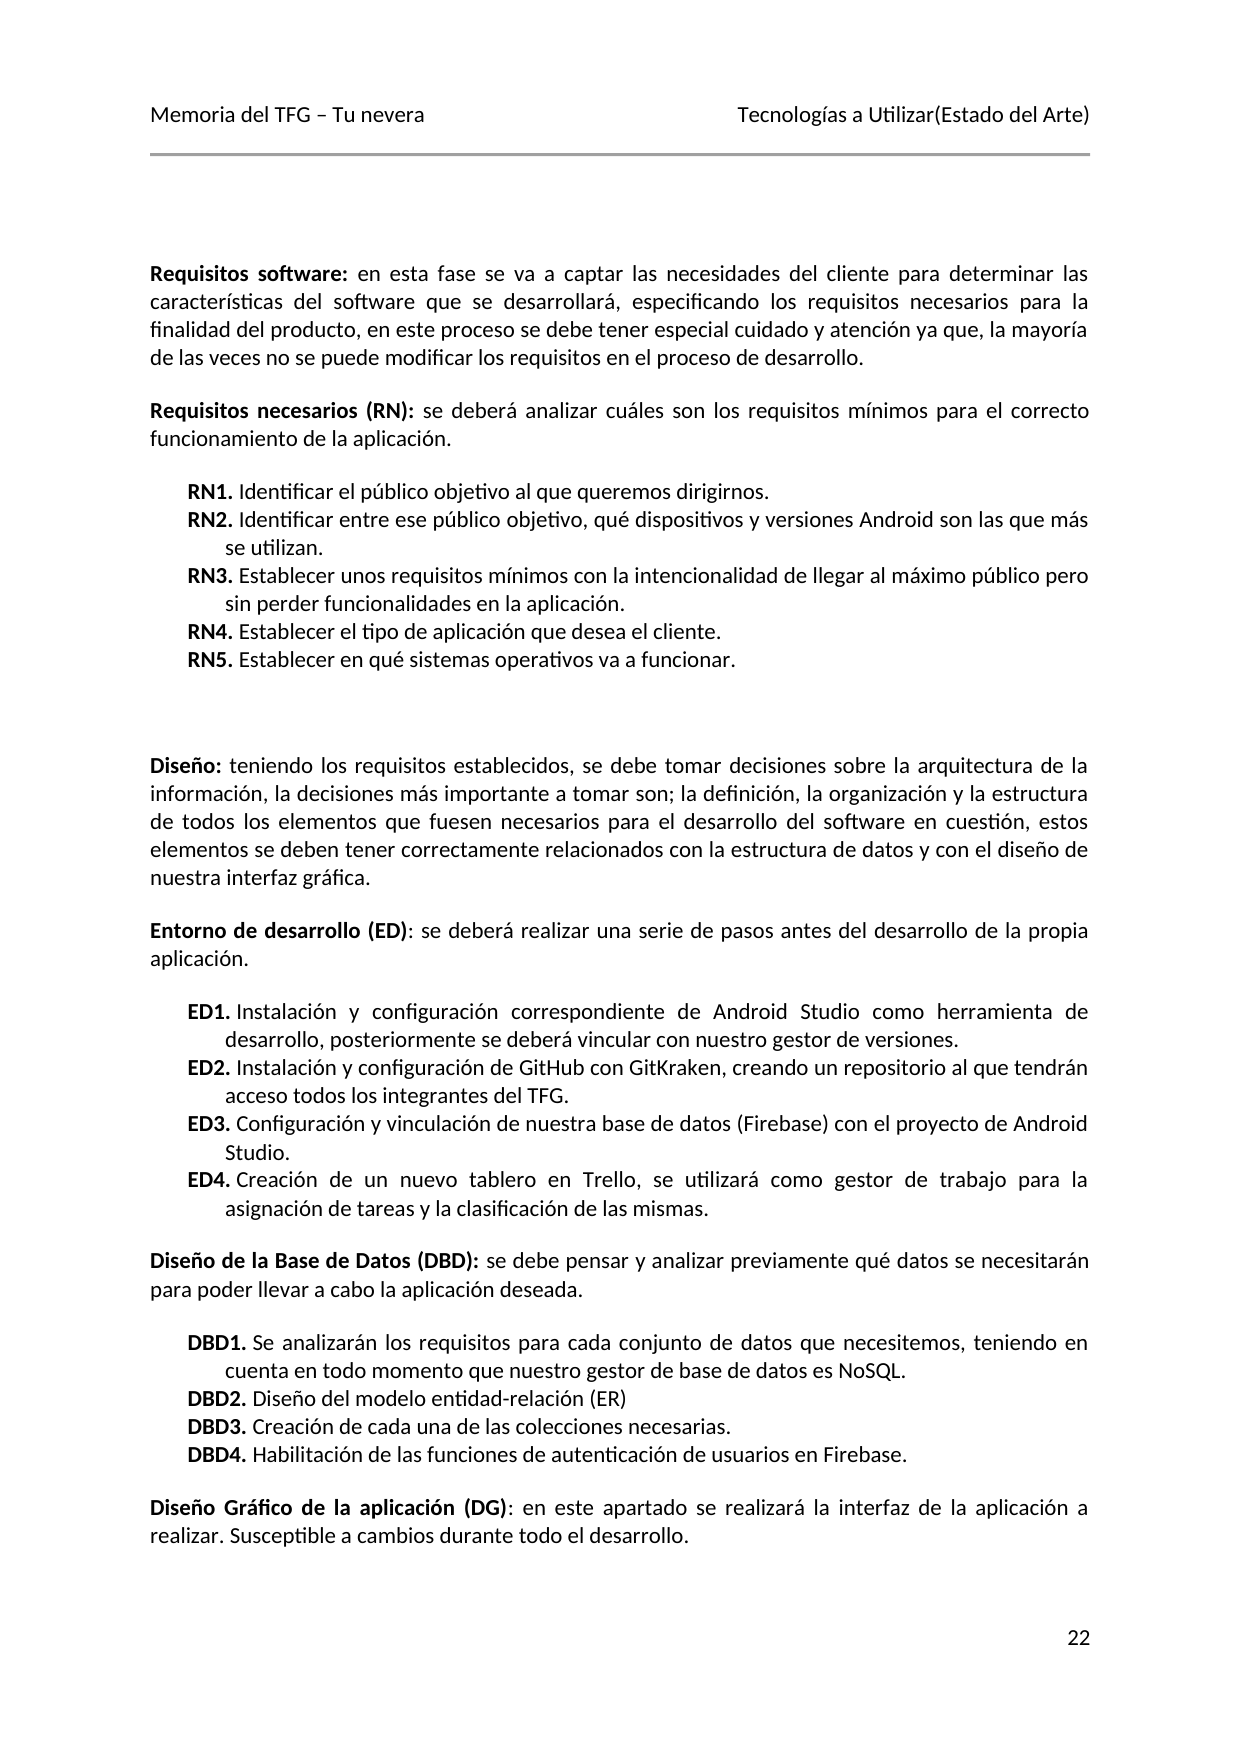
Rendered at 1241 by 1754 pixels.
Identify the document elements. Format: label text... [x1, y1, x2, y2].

list Instalación y configuración correspondiente de Android Studio como herramienta de desarrollo, posteriormente se deberá vincular con nuestro gestor de versiones. [187, 997, 1090, 1053]
text Diseño Gráfico de la aplicación (DG): en este apartado se realizará la interfaz de la aplicación a realizar. Susceptible a cambios durante todo el desarrollo. [150, 1493, 1090, 1549]
list Establecer en qué sistemas operativos va a funcionar. [187, 645, 1090, 673]
list Establecer el tipo de aplicación que desea el cliente. [187, 617, 1090, 645]
list Instalación y configuración de GitHub con GitKraken, creando un repositorio al que tendrán acceso todos los integrantes del TFG. [187, 1053, 1090, 1109]
list Creación de cada una de las colecciones necesarias. [187, 1412, 1090, 1440]
list Identificar el público objetivo al que queremos dirigirnos. [187, 477, 1090, 505]
list Habilitación de las funciones de autenticación de usuarios en Firebase. [187, 1440, 1090, 1468]
list Configuración y vinculación de nuestra base de datos (Firebase) con el proyecto de Android Studio. [187, 1109, 1090, 1166]
text Diseño: teniendo los requisitos establecidos, se debe tomar decisiones sobre la arquitectura de la información, la decisiones más importante a tomar son; la definición, la organización y la estructura de todos los elementos que fuesen necesarios para el desarrollo del software en cuestión, estos elementos se deben tener correctamente relacionados con la estructura de datos y con el diseño de nuestra interfaz gráfica. [150, 751, 1090, 891]
list Diseño del modelo entidad-relación (ER) [187, 1384, 1090, 1412]
list Establecer unos requisitos mínimos con la intencionalidad de llegar al máximo público pero sin perder funcionalidades en la aplicación. [187, 561, 1090, 617]
list Se analizarán los requisitos para cada conjunto de datos que necesitemos, teniendo en cuenta en todo momento que nuestro gestor de base de datos es NoSQL. [187, 1328, 1090, 1384]
text Diseño de la Base de Datos (DBD): se debe pensar y analizar previamente qué datos se necesitarán para poder llevar a cabo la aplicación deseada. [150, 1247, 1090, 1303]
list Identificar entre ese público objetivo, qué dispositivos y versiones Android son las que más se utilizan. [187, 505, 1090, 561]
list Creación de un nuevo tablero en Trello, se utilizará como gestor de trabajo para la asignación de tareas y la clasificación de las mismas. [187, 1166, 1090, 1222]
text Requisitos necesarios (RN): se deberá analizar cuáles son los requisitos mínimos para el correcto funcionamiento de la aplicación. [150, 396, 1090, 452]
text Requisitos software: en esta fase se va a captar las necesidades del cliente para determinar las características del software que se desarrollará, especificando los requisitos necesarios para la finalidad del producto, en este proceso se debe tener especial cuidado y atención ya que, la mayoría de las veces no se puede modificar los requisitos en el proceso de desarrollo. [150, 259, 1090, 371]
text Entorno de desarrollo (ED): se deberá realizar una serie de pasos antes del desarrollo de la propia aplicación. [150, 916, 1090, 972]
